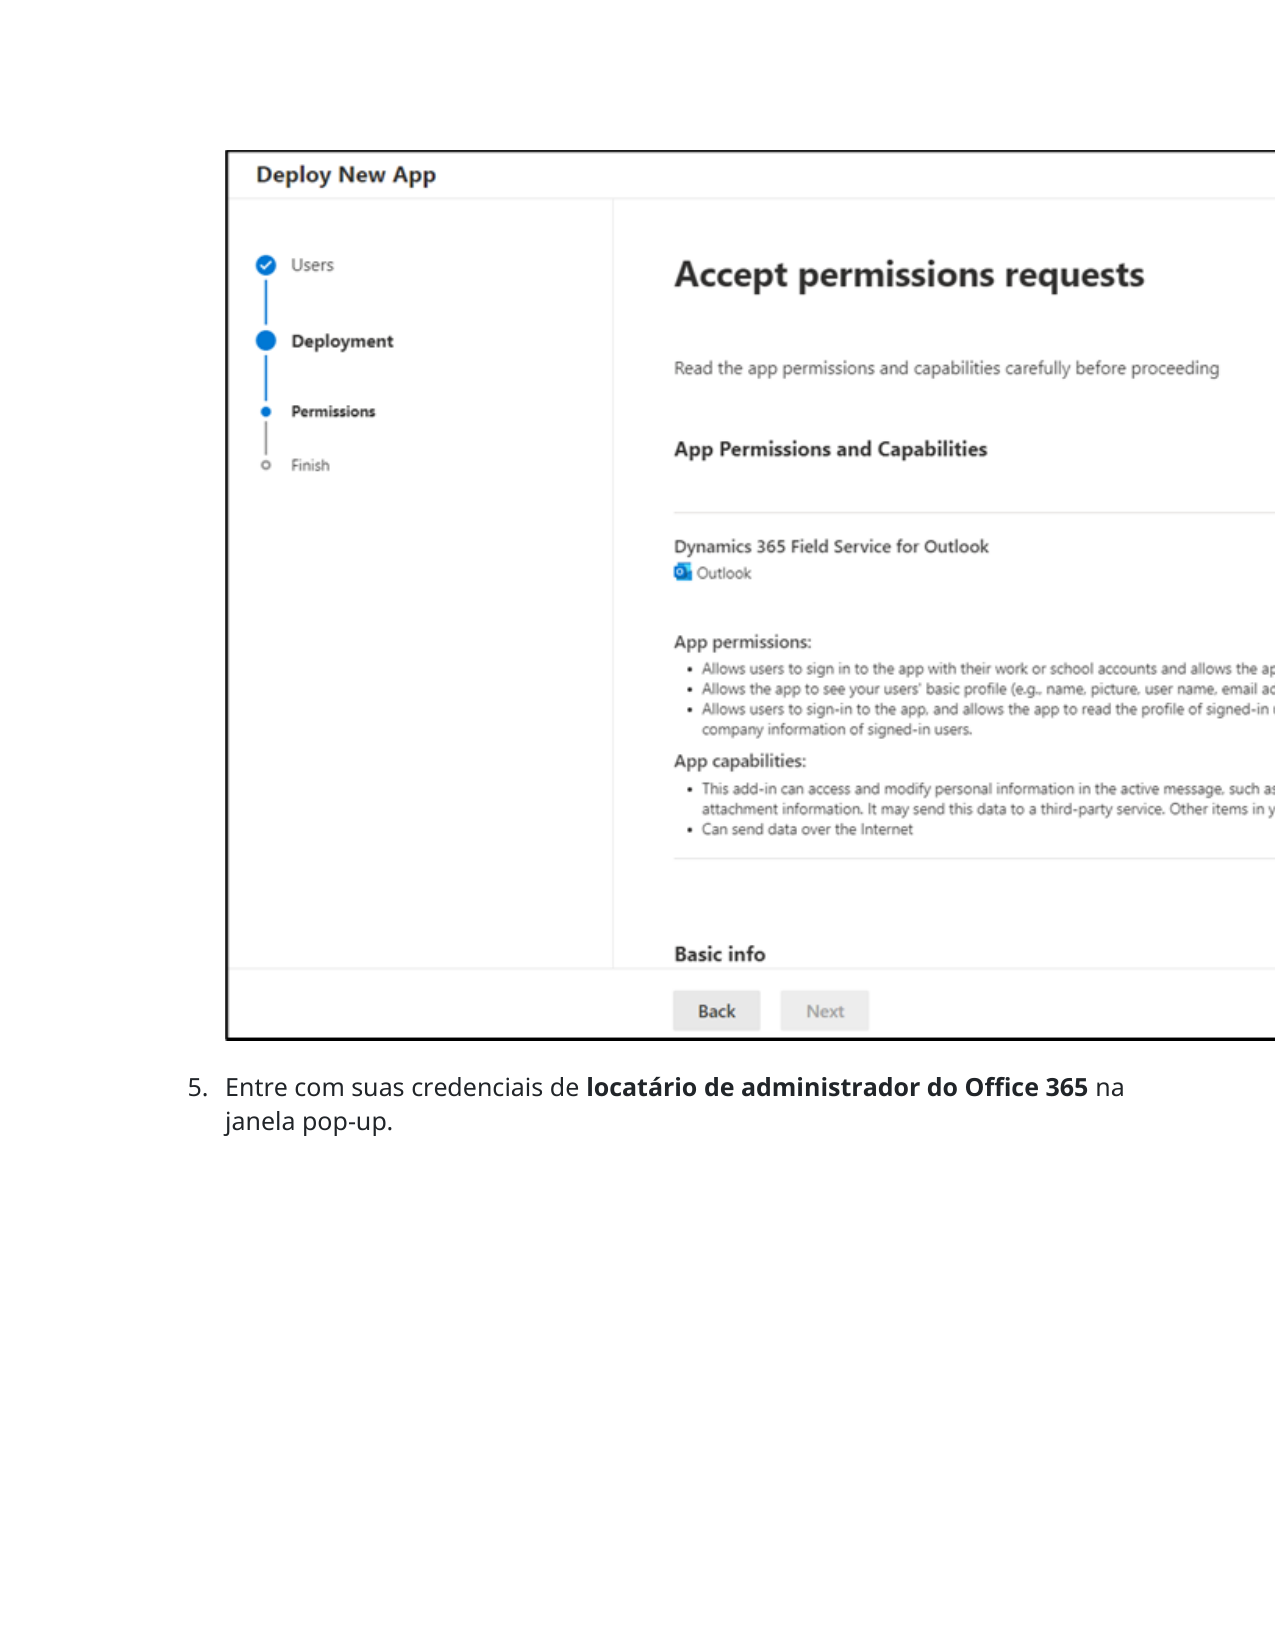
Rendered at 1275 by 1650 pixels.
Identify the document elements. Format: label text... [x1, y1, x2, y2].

list Entre com suas credenciais de locatário de administrador do Office 365 na janela pop-up. [187, 1070, 1125, 1138]
picture [225, 150, 1275, 1041]
